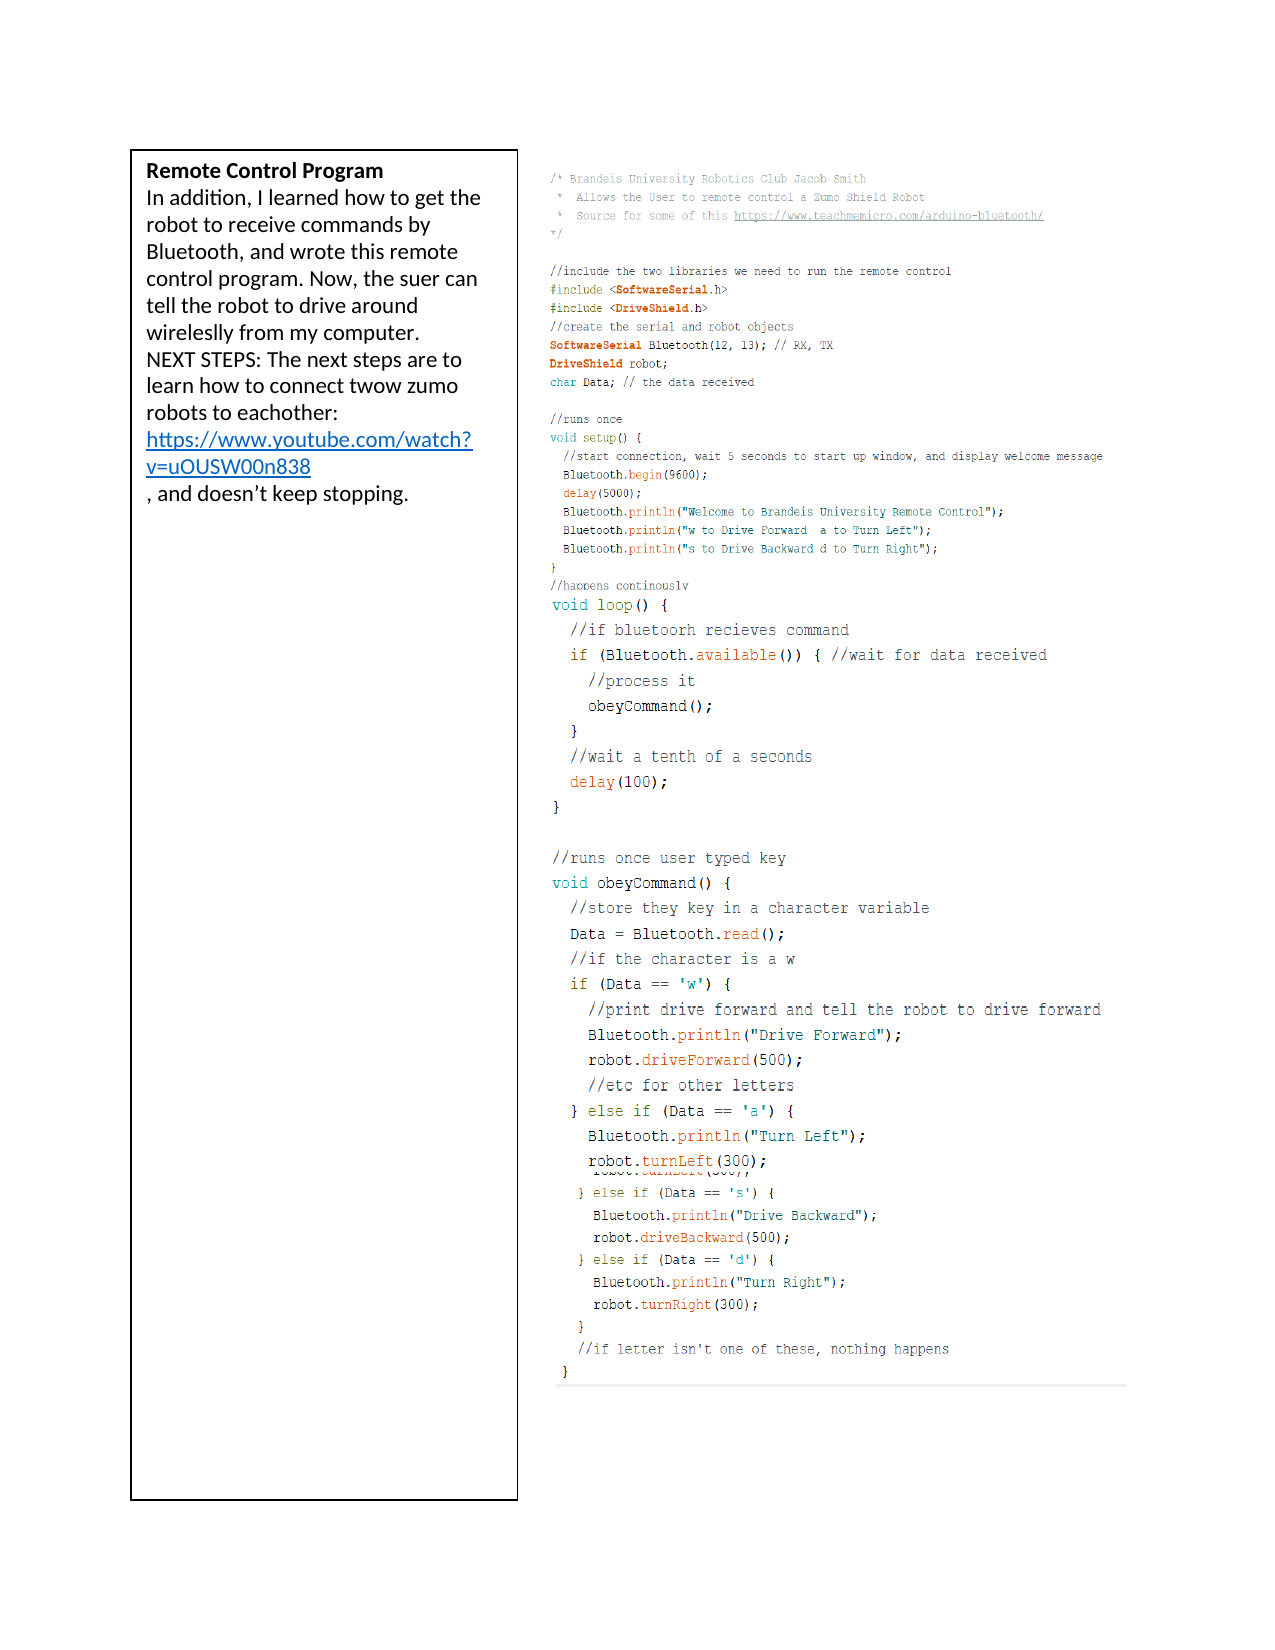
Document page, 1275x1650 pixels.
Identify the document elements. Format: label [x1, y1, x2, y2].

picture [545, 168, 1127, 1387]
